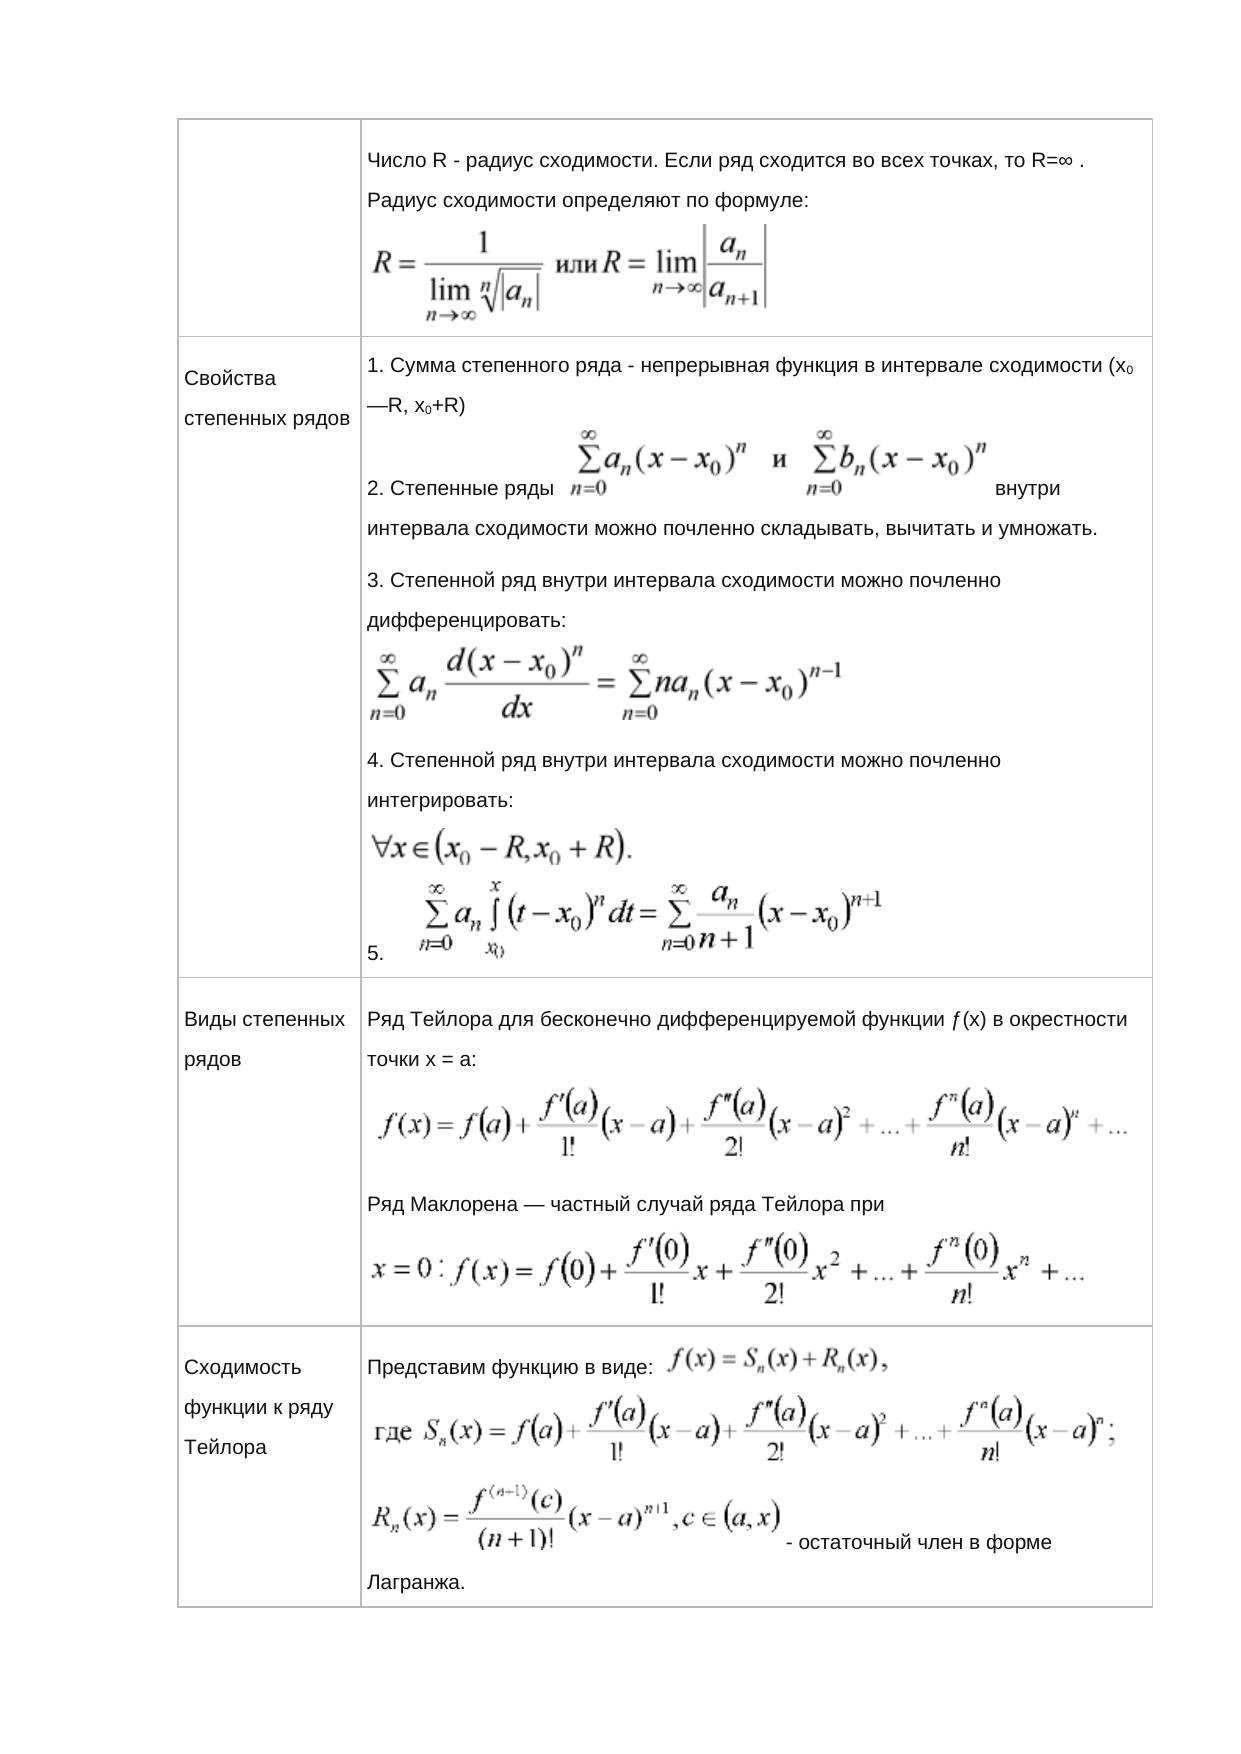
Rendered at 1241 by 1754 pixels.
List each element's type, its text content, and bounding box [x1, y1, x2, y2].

picture [560, 429, 995, 496]
picture [366, 224, 774, 324]
picture [659, 1345, 894, 1375]
picture [366, 1482, 786, 1550]
picture [366, 1228, 1095, 1313]
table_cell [362, 1327, 1152, 1606]
picture [366, 1083, 1145, 1164]
picture [366, 1391, 1133, 1470]
table_cell Ряд Тейлора для бесконечно дифференцируемой функции ƒ(х) в окрестности точки х = а: Ряд Маклорена — частный случай ряда Тейлора при [362, 978, 1152, 1325]
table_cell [179, 120, 360, 336]
picture [366, 828, 644, 865]
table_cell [362, 120, 1152, 336]
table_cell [179, 1327, 360, 1606]
picture [401, 877, 894, 960]
table_cell Виды степенных рядов [179, 978, 360, 1325]
table_cell Свойства степенных рядов [179, 337, 360, 977]
picture [366, 644, 849, 720]
table_cell 1. Сумма степенного ряда - непрерывная функция в интервале сходимости (х0—R, х0+R) 2. Степенные ряды внутри интервала сходимости можно почленно складывать, вычитать и умножать. 3. Степенной ряд внутри интервала сходимости можно почленно дифференцировать: 4. Степенной ряд внутри интервала сходимости можно почленно интегрировать: 5. [362, 337, 1152, 977]
